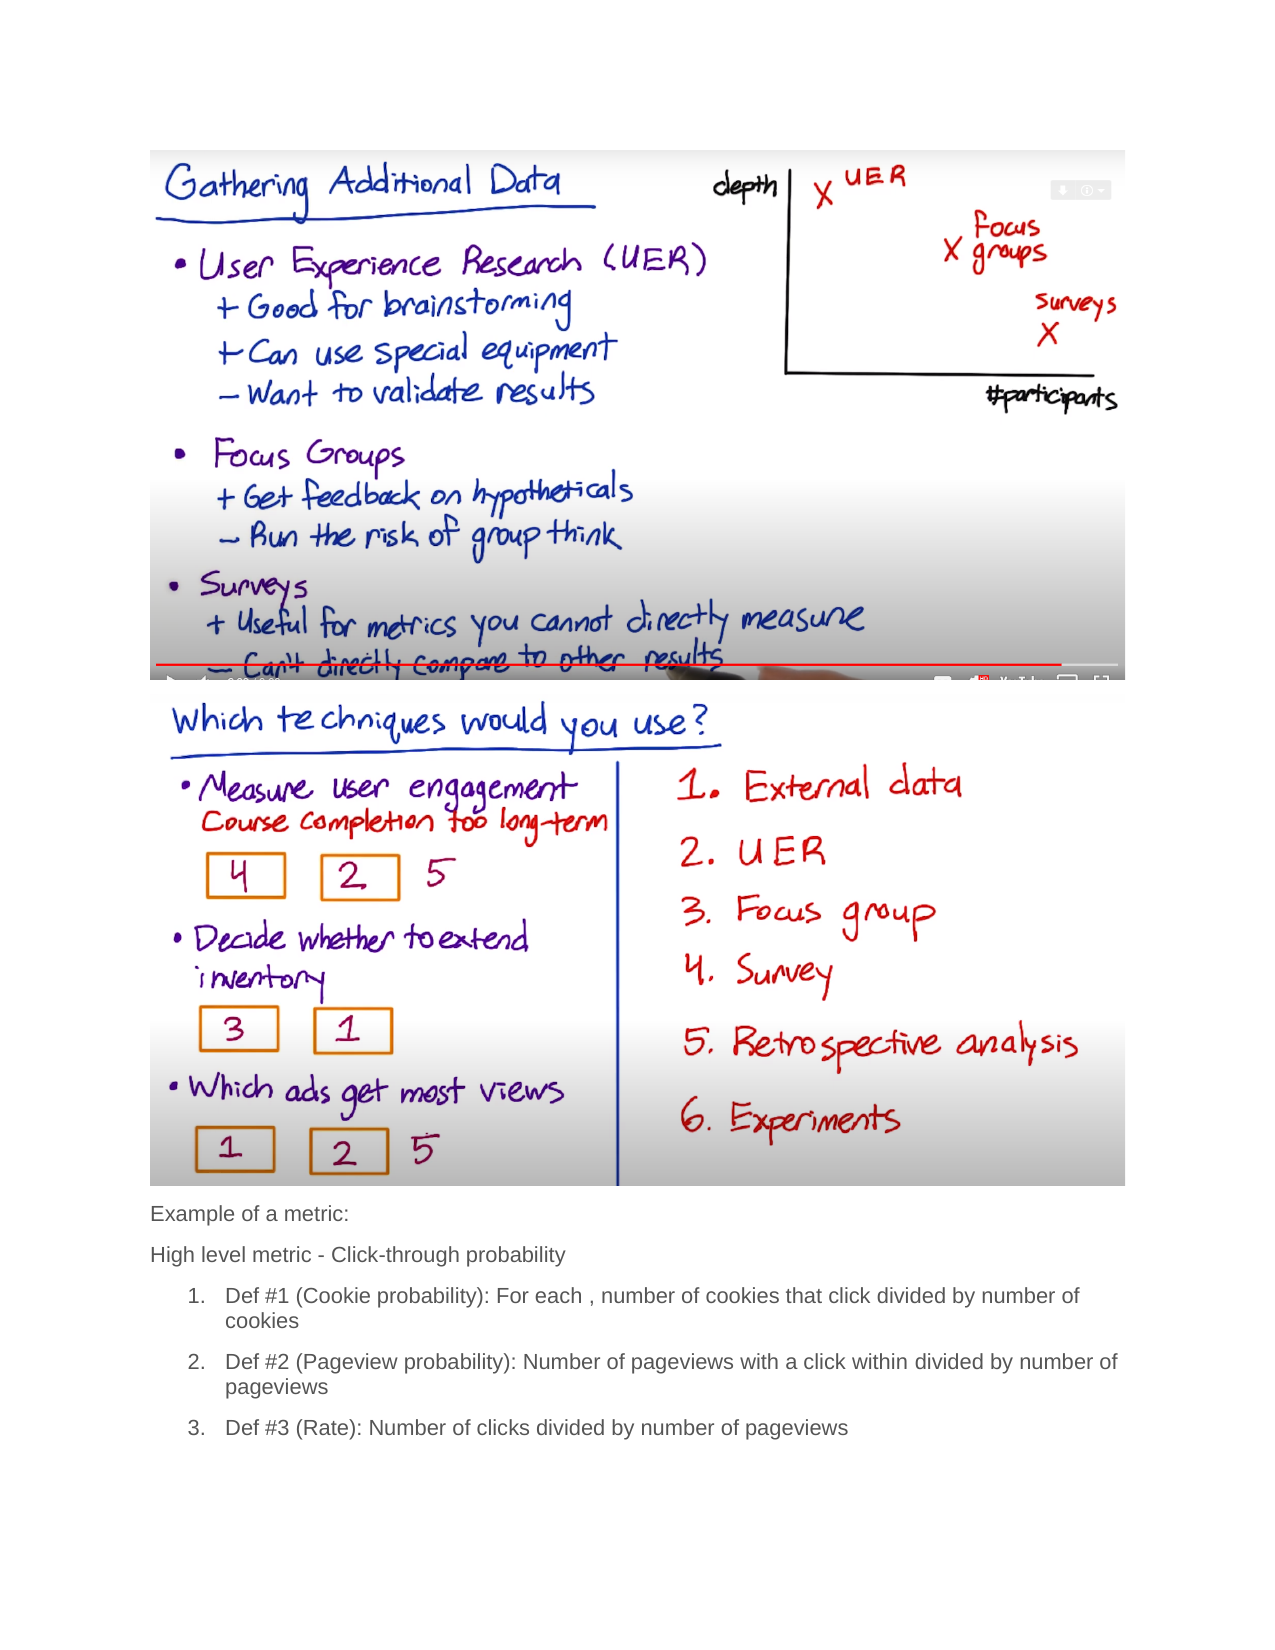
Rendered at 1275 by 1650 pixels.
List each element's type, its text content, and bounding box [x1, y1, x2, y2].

list Def #3 (Rate): Number of clicks divided by number of pageviews [187, 1415, 1125, 1440]
list Def #1 (Cookie probability): For each , number of cookies that click divided by number of cookies [187, 1283, 1125, 1333]
text Example of a metric: [150, 1201, 1125, 1226]
picture [150, 694, 1125, 1186]
list Def #2 (Pageview probability): Number of pageviews with a click within divided by number of pageviews [187, 1349, 1125, 1399]
text High level metric - Click-through probability [150, 1242, 1125, 1267]
picture [150, 150, 1125, 680]
